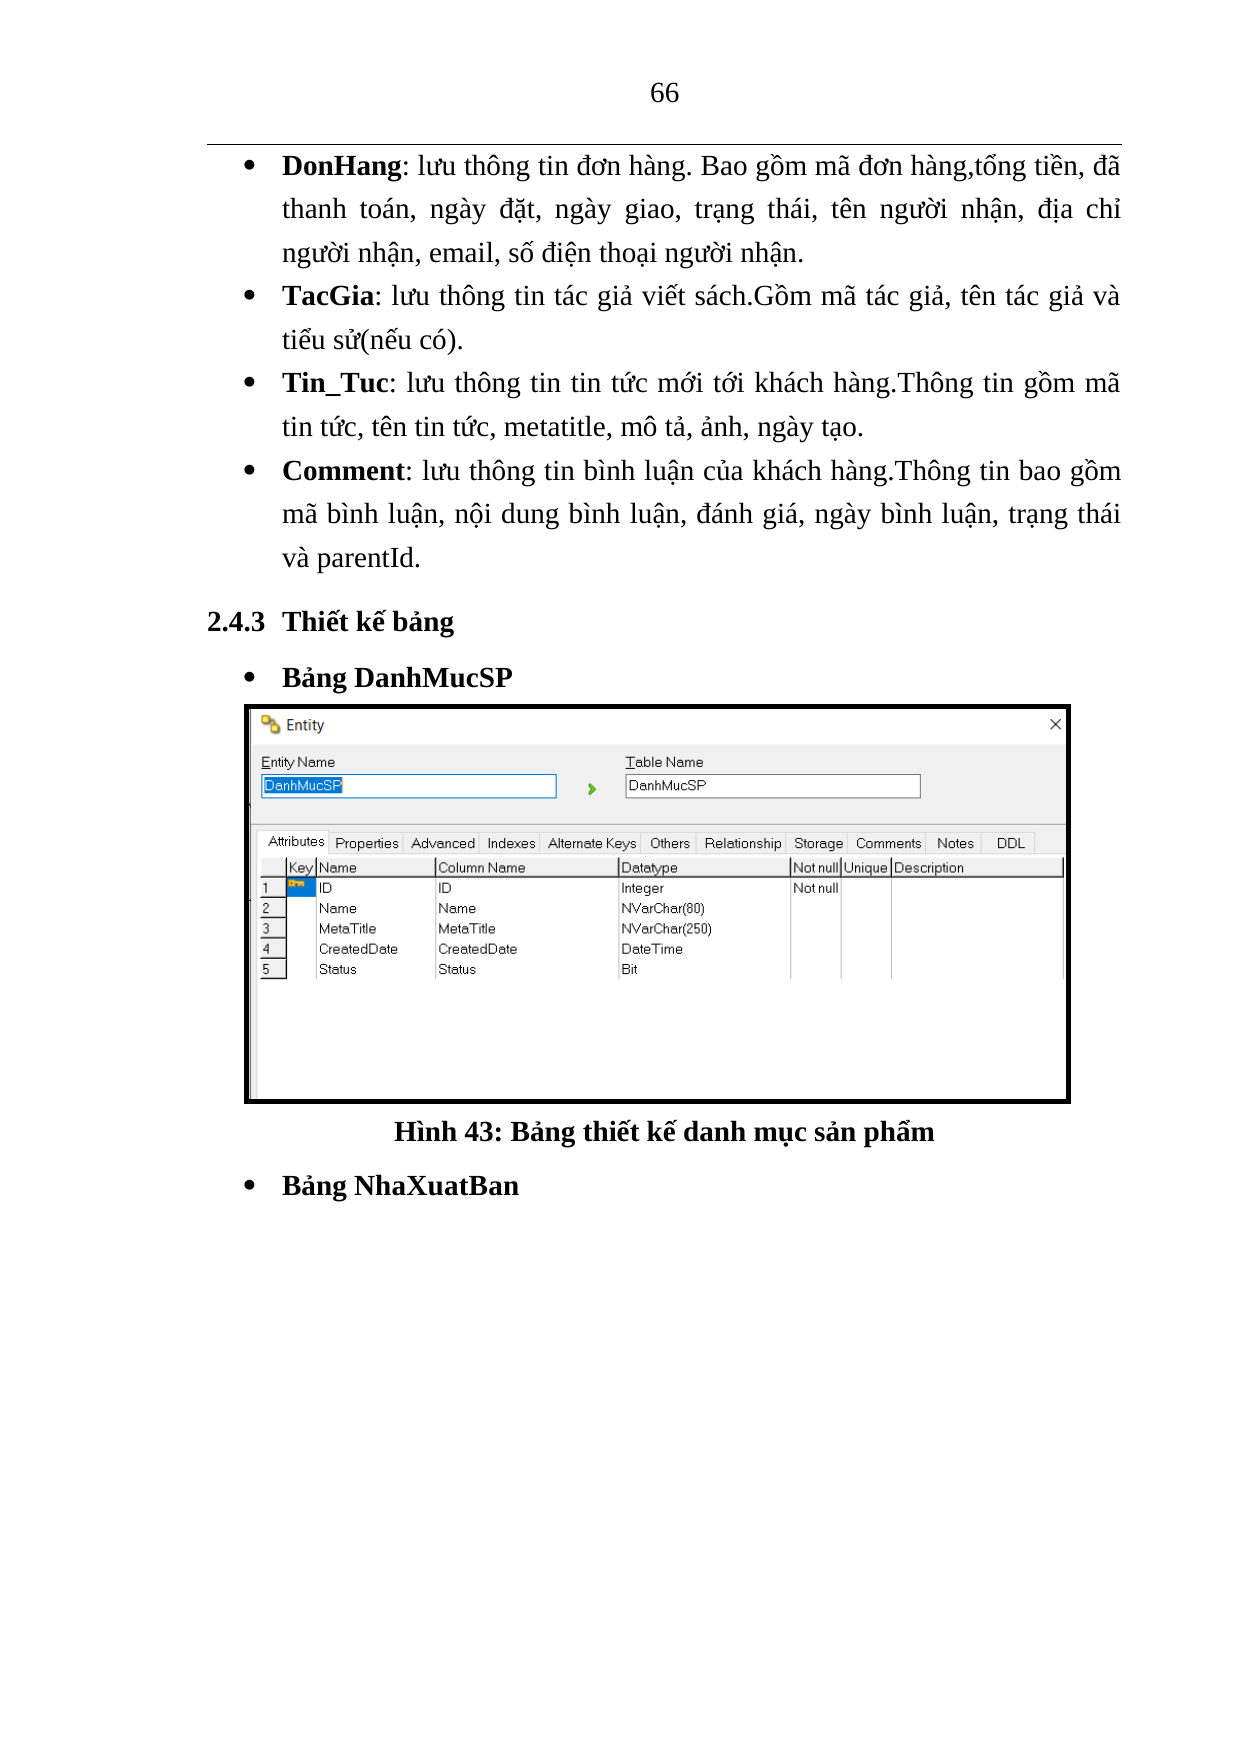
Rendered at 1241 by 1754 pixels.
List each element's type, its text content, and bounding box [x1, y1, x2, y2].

list Tin_Tuc: lưu thông tin tin tức mới tới khách hàng.Thông tin gồm mã tin tức, tên tin tức, metatitle, mô tả, ảnh, ngày tạo. [244, 366, 1122, 443]
list DonHang: lưu thông tin đơn hàng. Bao gồm mã đơn hàng,tổng tiền, đã thanh toán, ngày đặt, ngày giao, trạng thái, tên người nhận, địa chỉ người nhận, email, số điện thoại người nhận. [244, 148, 1122, 268]
subtitle Thiết kế bảng [207, 604, 1122, 638]
list Bảng NhaXuatBan [244, 1168, 1122, 1202]
list Comment: lưu thông tin bình luận của khách hàng.Thông tin bao gồm mã bình luận, nội dung bình luận, đánh giá, ngày bình luận, trạng thái và parentId. [244, 453, 1122, 573]
text Hình 43: Bảng thiết kế danh mục sản phẩm [207, 1114, 1122, 1147]
picture [249, 709, 1066, 1099]
list TacGia: lưu thông tin tác giả viết sách.Gồm mã tác giả, tên tác giả và tiểu sử(nếu có). [244, 278, 1122, 356]
list Bảng DanhMucSP [244, 660, 1122, 694]
